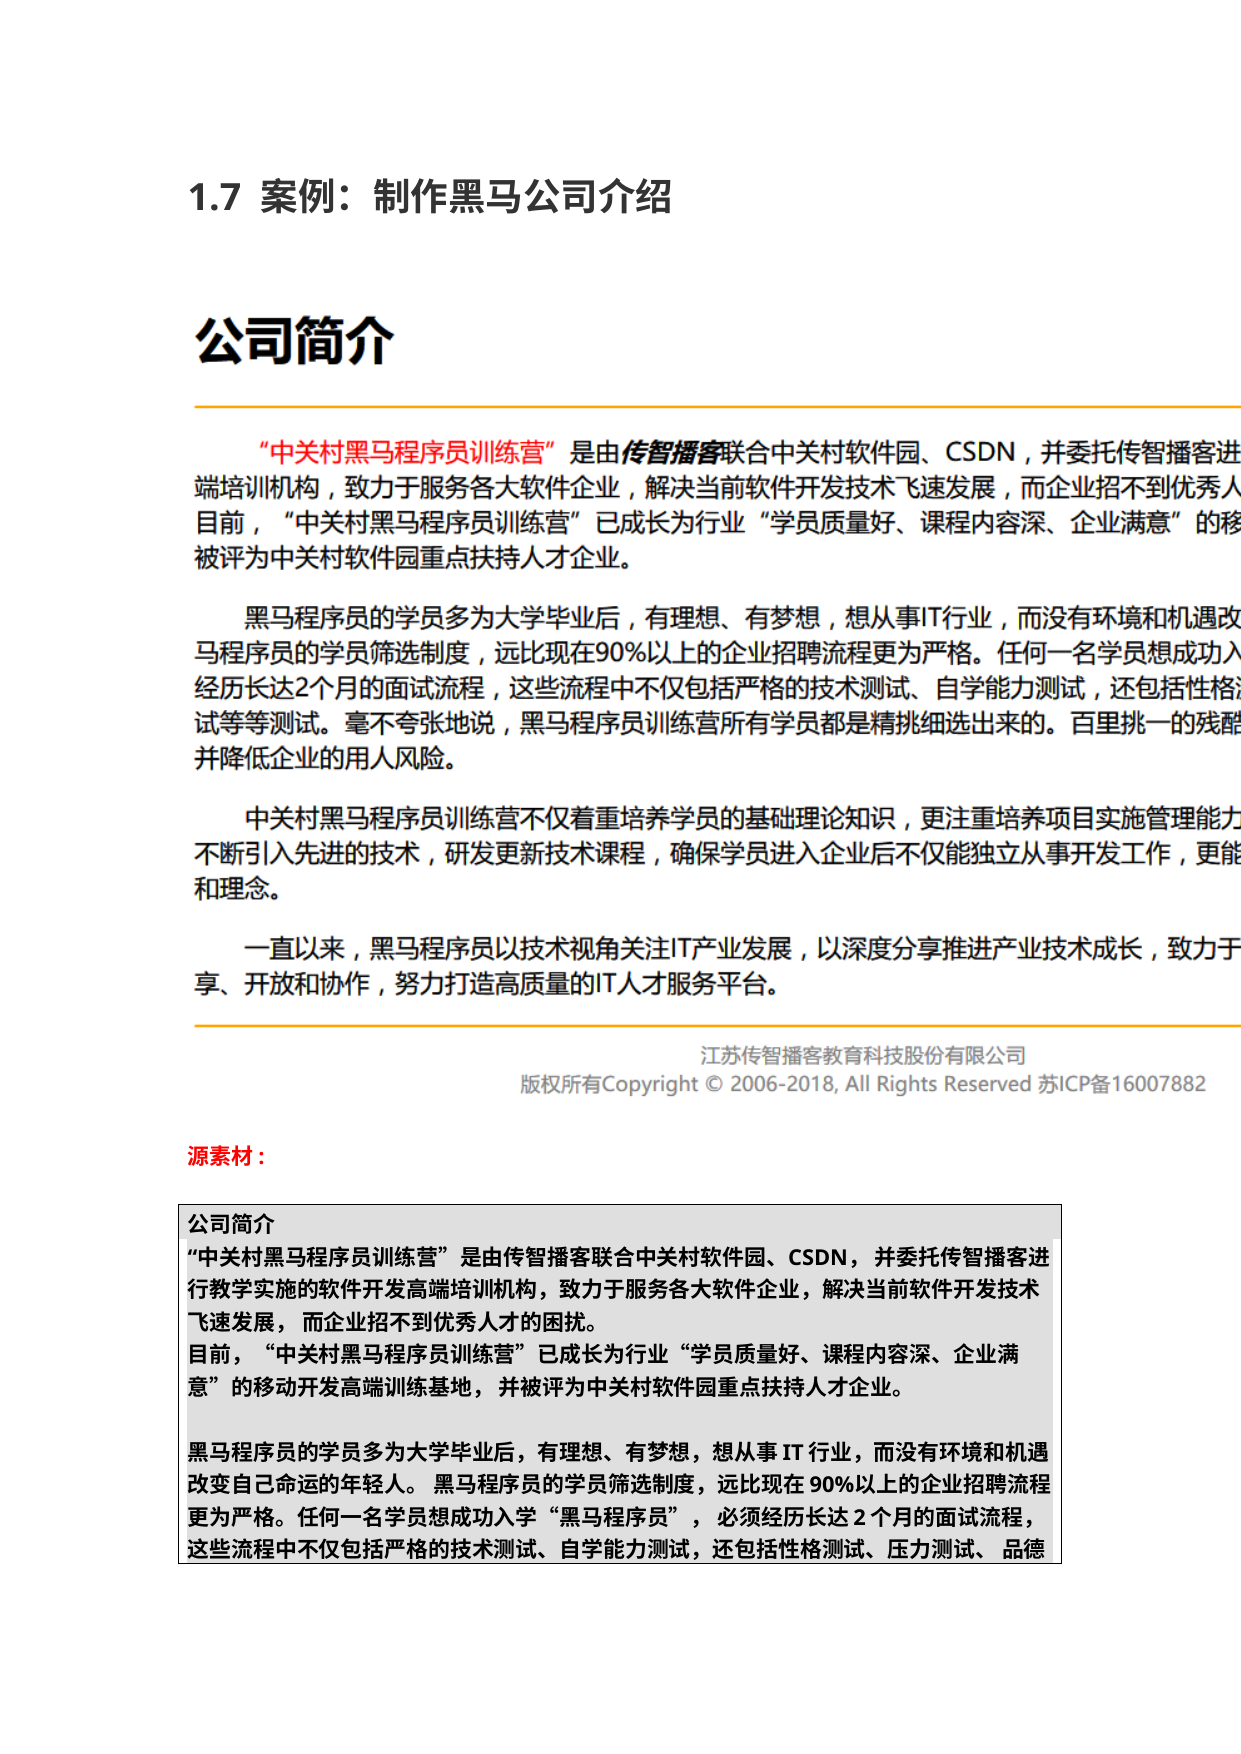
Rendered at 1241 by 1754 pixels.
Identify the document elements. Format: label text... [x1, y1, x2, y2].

text “中关村黑马程序员训练营”是由传智播客联合中关村软件园、CSDN， 并委托传智播客进行教学实施的软件开发高端培训机构，致力于服务各大软件企业，解决当前软件开发技术飞速发展， 而企业招不到优秀人才的困扰。 [187, 1239, 1053, 1337]
picture [187, 293, 1241, 1105]
subtitle 1.7 案例：制作黑马公司介绍 [187, 162, 1053, 227]
text 公司简介 [179, 1205, 1061, 1239]
text 黑马程序员的学员多为大学毕业后，有理想、有梦想，想从事IT行业，而没有环境和机遇改变自己命运的年轻人。 黑马程序员的学员筛选制度，远比现在90%以上的企业招聘流程更为严格。任何一名学员想成功入学“黑马程序员”， 必须经历长达2个月的面试流程，这些流程中不仅包括严格的技术测试、自学能力测试，还包括性格测试、压力测试、 品德测试等等测试。毫不夸张地说，黑马程序员训练营所有学员都是精挑细选出来的。百里挑一的残酷筛选制度确 保学员质量，并降低企业的用人风险。 [187, 1434, 1053, 1563]
text 源素材 : [187, 1139, 1053, 1171]
text 目前，“中关村黑马程序员训练营”已成长为行业“学员质量好、课程内容深、企业满意”的移动开发高端训练基地， 并被评为中关村软件园重点扶持人才企业。 [187, 1337, 1053, 1402]
